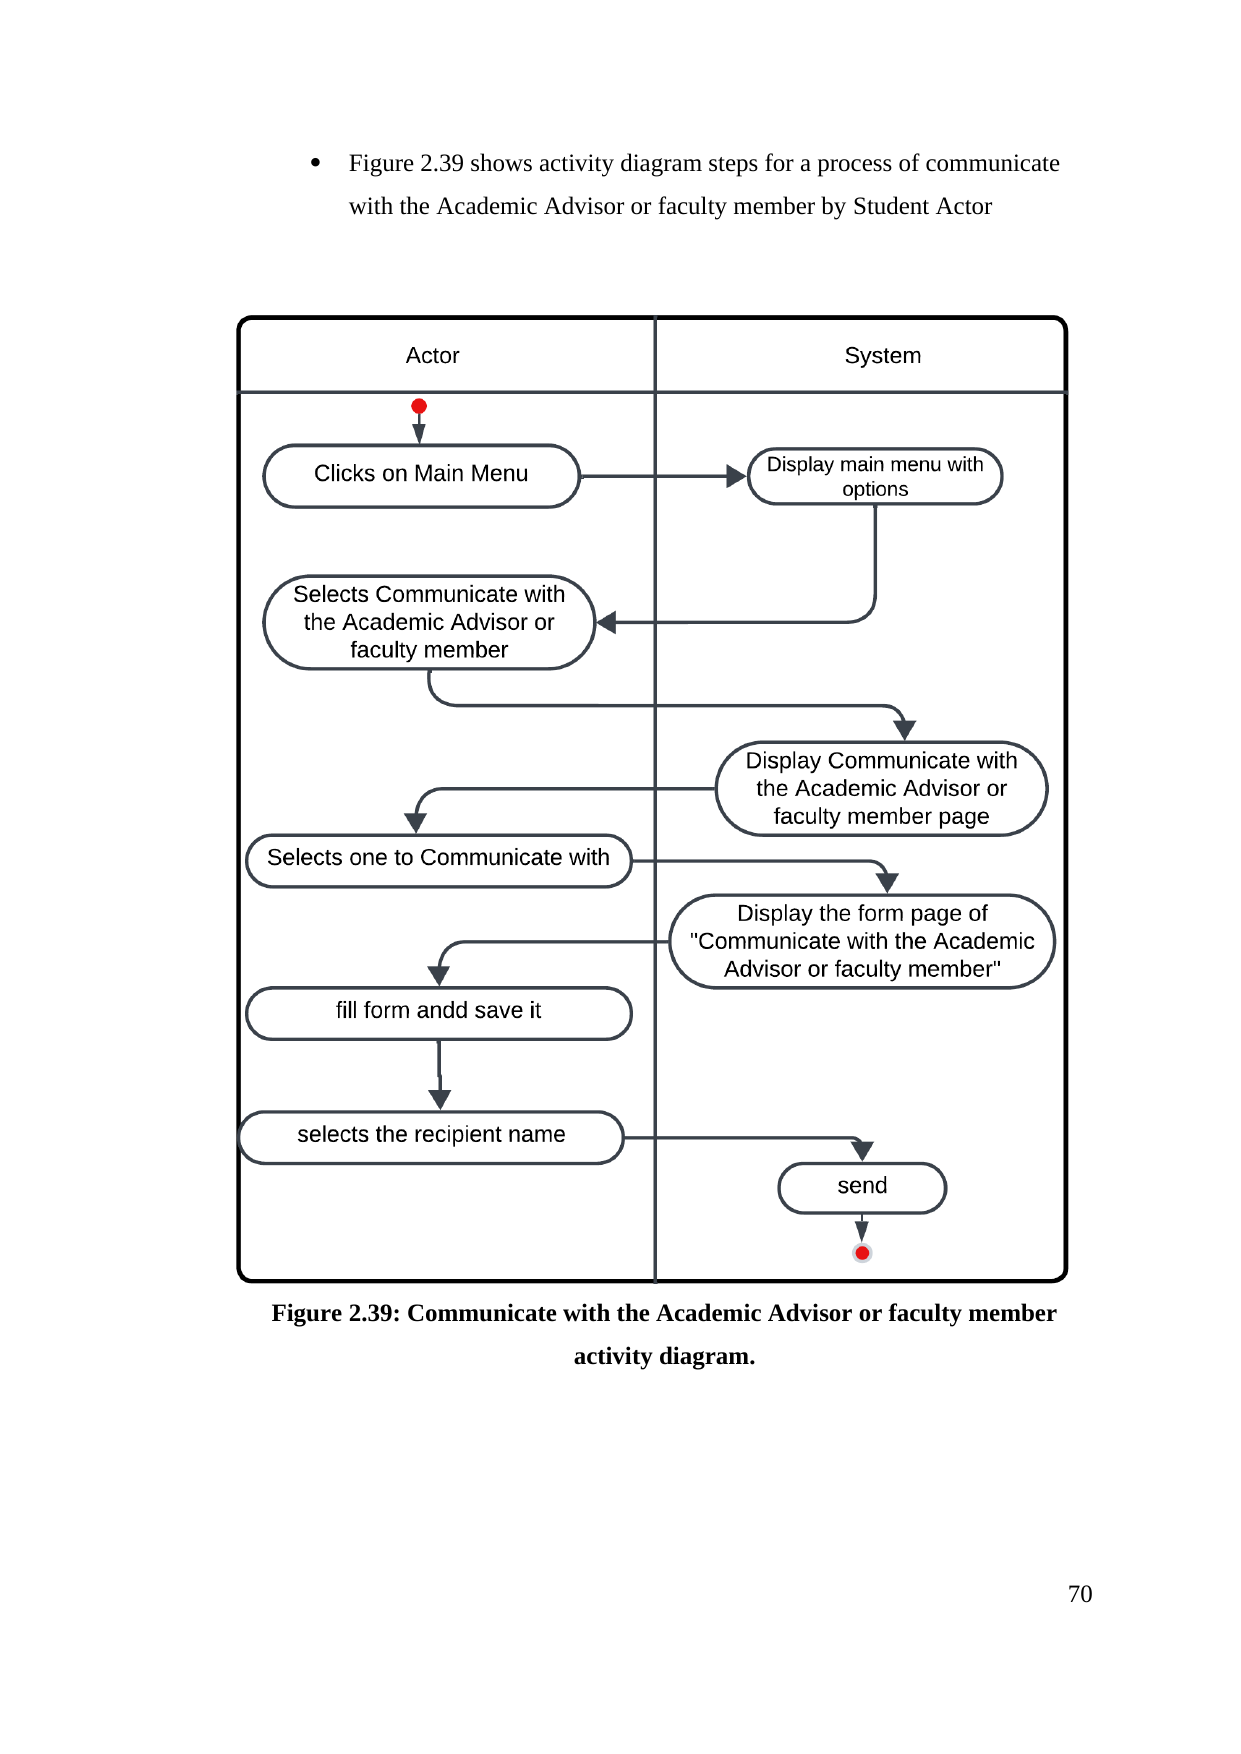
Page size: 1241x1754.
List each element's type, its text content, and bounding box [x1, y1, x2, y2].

list Figure 2.39 shows activity diagram steps for a process of communicate with the Academic Advisor or faculty member by Student Actor [311, 148, 1092, 219]
picture [236, 233, 1093, 1284]
